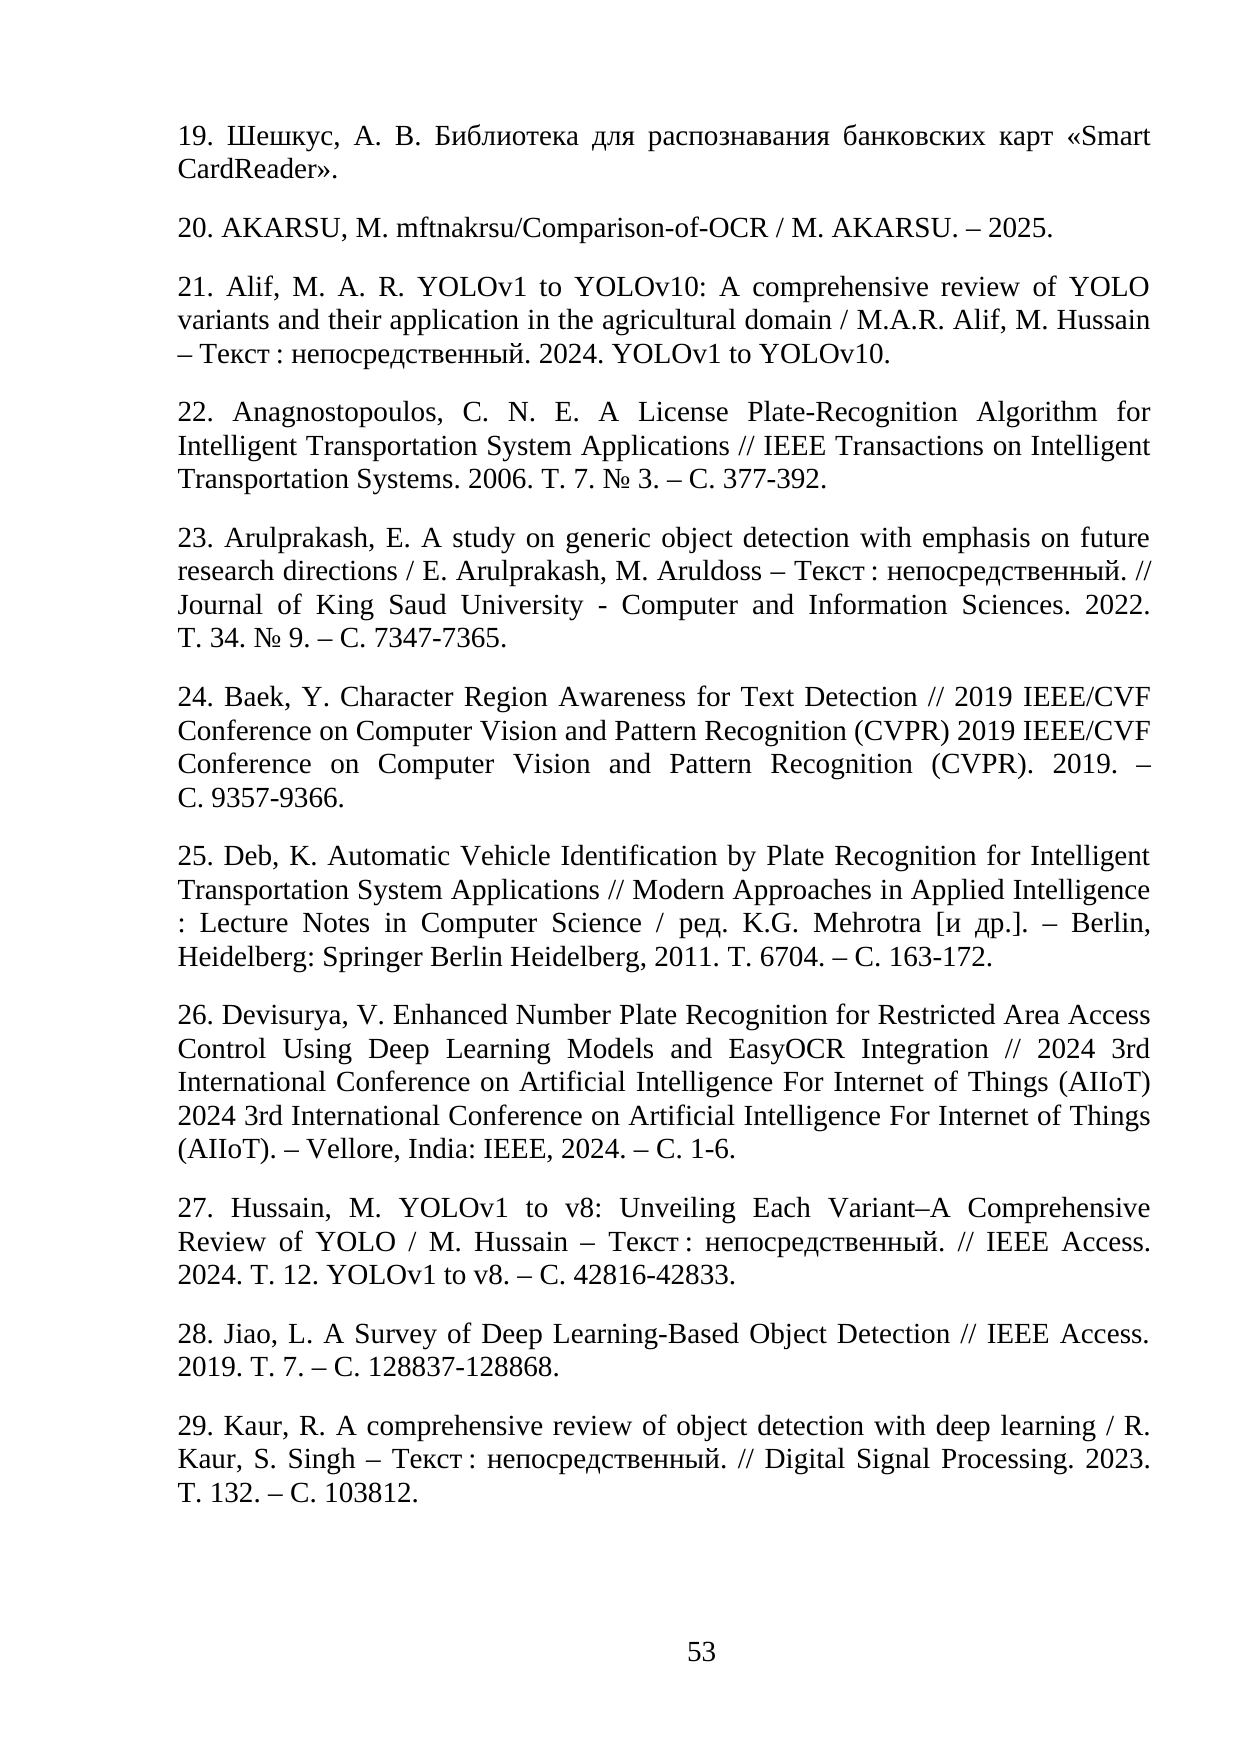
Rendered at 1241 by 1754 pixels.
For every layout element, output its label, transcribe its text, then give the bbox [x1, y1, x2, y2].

text 29. Kaur, R. A comprehensive review of object detection with deep learning / R. Kaur, S. Singh – Текст : непосредственный. // Digital Signal Processing. 2023. Т. 132. – С. 103812. [177, 1408, 1152, 1508]
text 27. Hussain, M. YOLOv1 to v8: Unveiling Each Variant–A Comprehensive Review of YOLO / M. Hussain – Текст : непосредственный. // IEEE Access. 2024. Т. 12. YOLOv1 to v8. – С. 42816-42833. [177, 1190, 1152, 1291]
text 24. Baek, Y. Character Region Awareness for Text Detection // 2019 IEEE/CVF Conference on Computer Vision and Pattern Recognition (CVPR) 2019 IEEE/CVF Conference on Computer Vision and Pattern Recognition (CVPR). 2019. – С. 9357-9366. [177, 679, 1152, 813]
text 20. AKARSU, M. mftnakrsu/Comparison-of-OCR / M. AKARSU. – 2025. [177, 210, 1152, 244]
text 25. Deb, K. Automatic Vehicle Identification by Plate Recognition for Intelligent Transportation System Applications // Modern Approaches in Applied Intelligence : Lecture Notes in Computer Science / ред. K.G. Mehrotra [и др.]. – Berlin, Heidelberg: Springer Berlin Heidelberg, 2011. Т. 6704. – С. 163-172. [177, 838, 1152, 972]
text 26. Devisurya, V. Enhanced Number Plate Recognition for Restricted Area Access Control Using Deep Learning Models and EasyOCR Integration // 2024 3rd International Conference on Artificial Intelligence For Internet of Things (AIIoT) 2024 3rd International Conference on Artificial Intelligence For Internet of Things (AIIoT). – Vellore, India: IEEE, 2024. – С. 1-6. [177, 997, 1152, 1165]
text 19. Шешкус, А. В. Библиотека для распознавания банковских карт «Smart CardReader». [177, 118, 1152, 185]
text 28. Jiao, L. A Survey of Deep Learning-Based Object Detection // IEEE Access. 2019. Т. 7. – С. 128837-128868. [177, 1316, 1152, 1383]
text 23. Arulprakash, E. A study on generic object detection with emphasis on future research directions / E. Arulprakash, M. Aruldoss – Текст : непосредственный. // Journal of King Saud University - Computer and Information Sciences. 2022. Т. 34. № 9. – С. 7347-7365. [177, 520, 1152, 654]
text 21. Alif, M. A. R. YOLOv1 to YOLOv10: A comprehensive review of YOLO variants and their application in the agricultural domain / M.A.R. Alif, M. Hussain – Текст : непосредственный. 2024. YOLOv1 to YOLOv10. [177, 269, 1152, 369]
text 22. Anagnostopoulos, C. N. E. A License Plate-Recognition Algorithm for Intelligent Transportation System Applications // IEEE Transactions on Intelligent Transportation Systems. 2006. Т. 7. № 3. – С. 377-392. [177, 394, 1152, 495]
